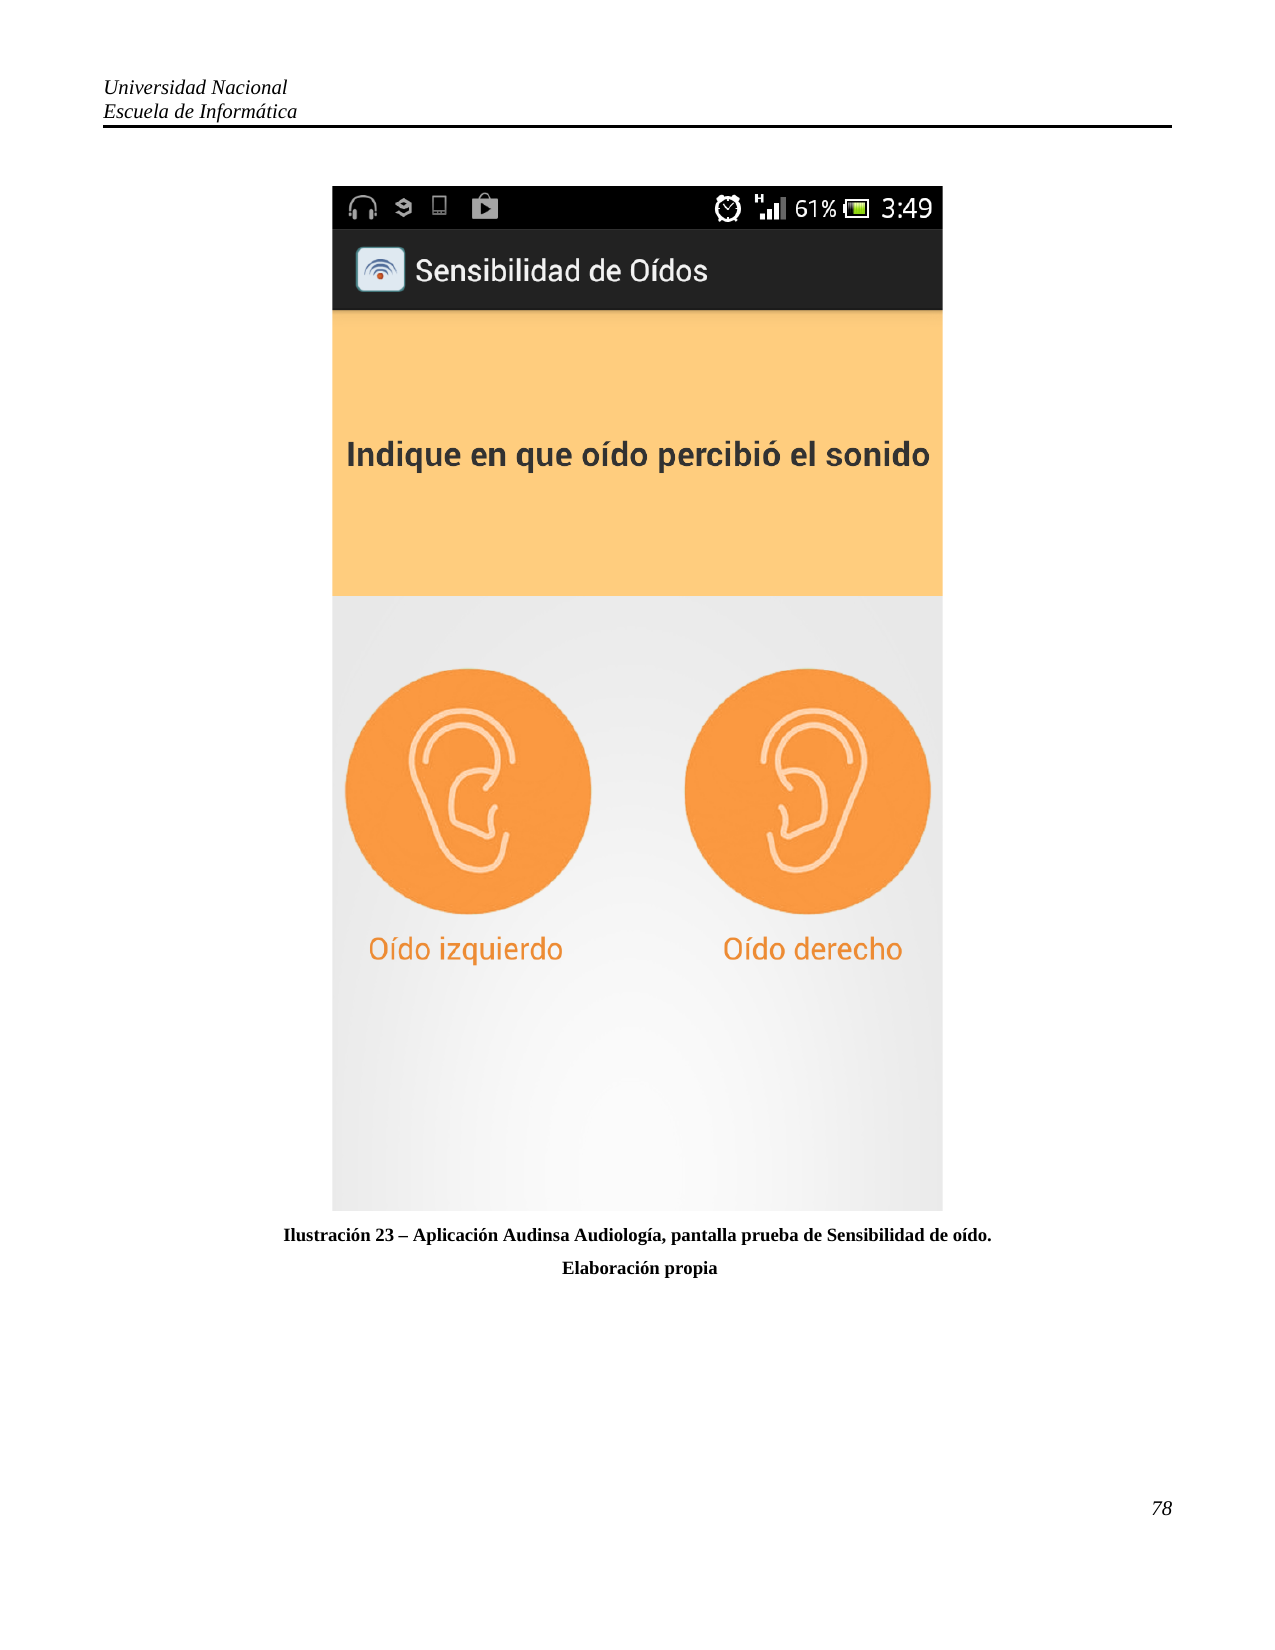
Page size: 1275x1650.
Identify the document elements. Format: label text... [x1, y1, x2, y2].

picture [332, 186, 943, 1211]
text Elaboración propia [103, 1257, 1172, 1278]
